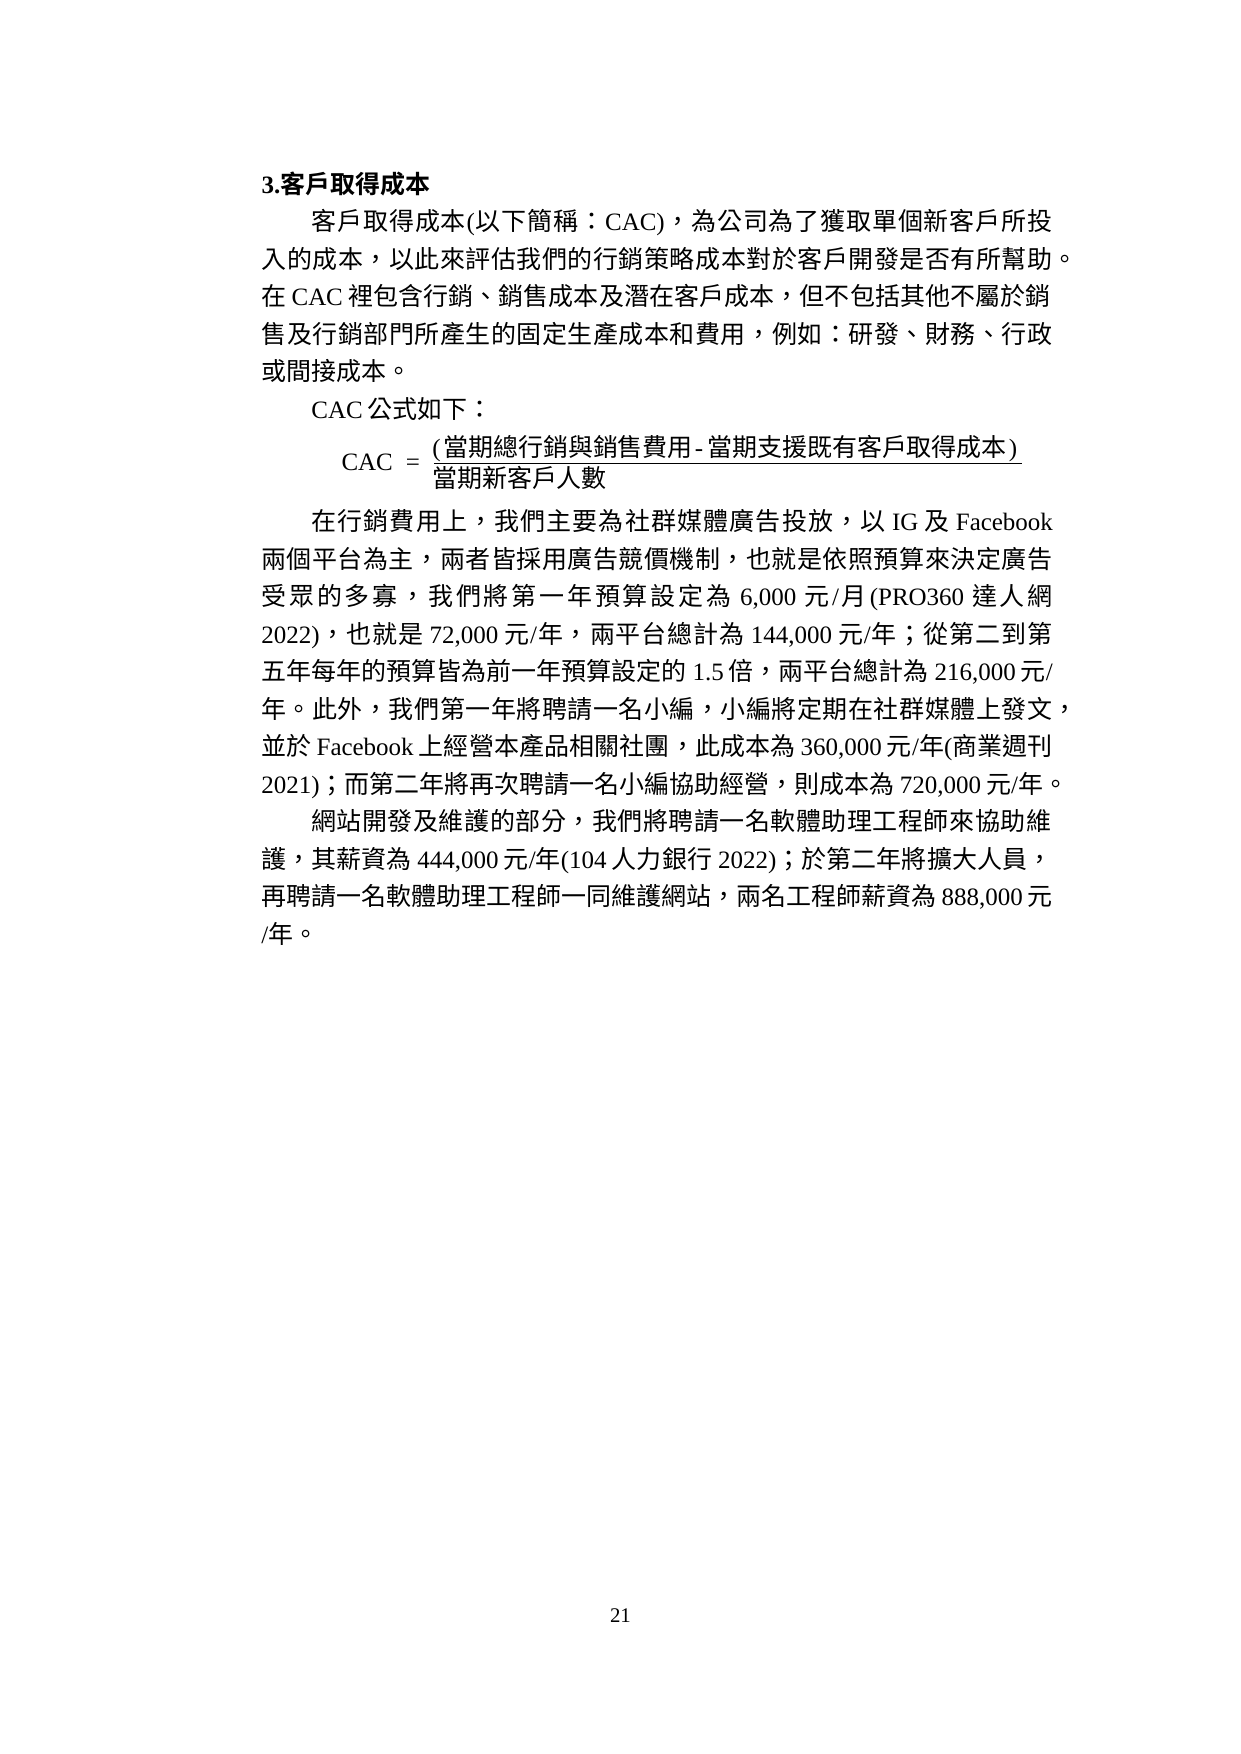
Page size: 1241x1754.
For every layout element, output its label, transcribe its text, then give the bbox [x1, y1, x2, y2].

text 在行銷費用上，我們主要為社群媒體廣告投放，以IG及Facebook兩個平台為主，兩者皆採用廣告競價機制，也就是依照預算來決定廣告受眾的多寡，我們將第一年預算設定為6,000元/月(PRO360達人網 2022)，也就是72,000元/年，兩平台總計為144,000元/年；從第二到第五年每年的預算皆為前一年預算設定的1.5倍，兩平台總計為216,000元/年。此外，我們第一年將聘請一名小編，小編將定期在社群媒體上發文，並於Facebook上經營本產品相關社團，此成本為360,000元/年(商業週刊 2021)；而第二年將再次聘請一名小編協助經營，則成本為720,000元/年。 [261, 501, 1053, 801]
text 客戶取得成本(以下簡稱：CAC)，為公司為了獲取單個新客戶所投入的成本，以此來評估我們的行銷策略成本對於客戶開發是否有所幫助。在CAC裡包含行銷、銷售成本及潛在客戶成本，但不包括其他不屬於銷售及行銷部門所產生的固定生產成本和費用，例如：研發、財務、行政或間接成本。 [261, 201, 1053, 389]
list CAC公式如下： [237, 389, 1053, 426]
list 3.客戶取得成本 [187, 164, 1053, 201]
list 網站開發及維護的部分，我們將聘請一名軟體助理工程師來協助維護，其薪資為444,000元/年(104人力銀行 2022)；於第二年將擴大人員，再聘請一名軟體助理工程師一同維護網站，兩名工程師薪資為888,000元/年。 [261, 801, 1053, 951]
